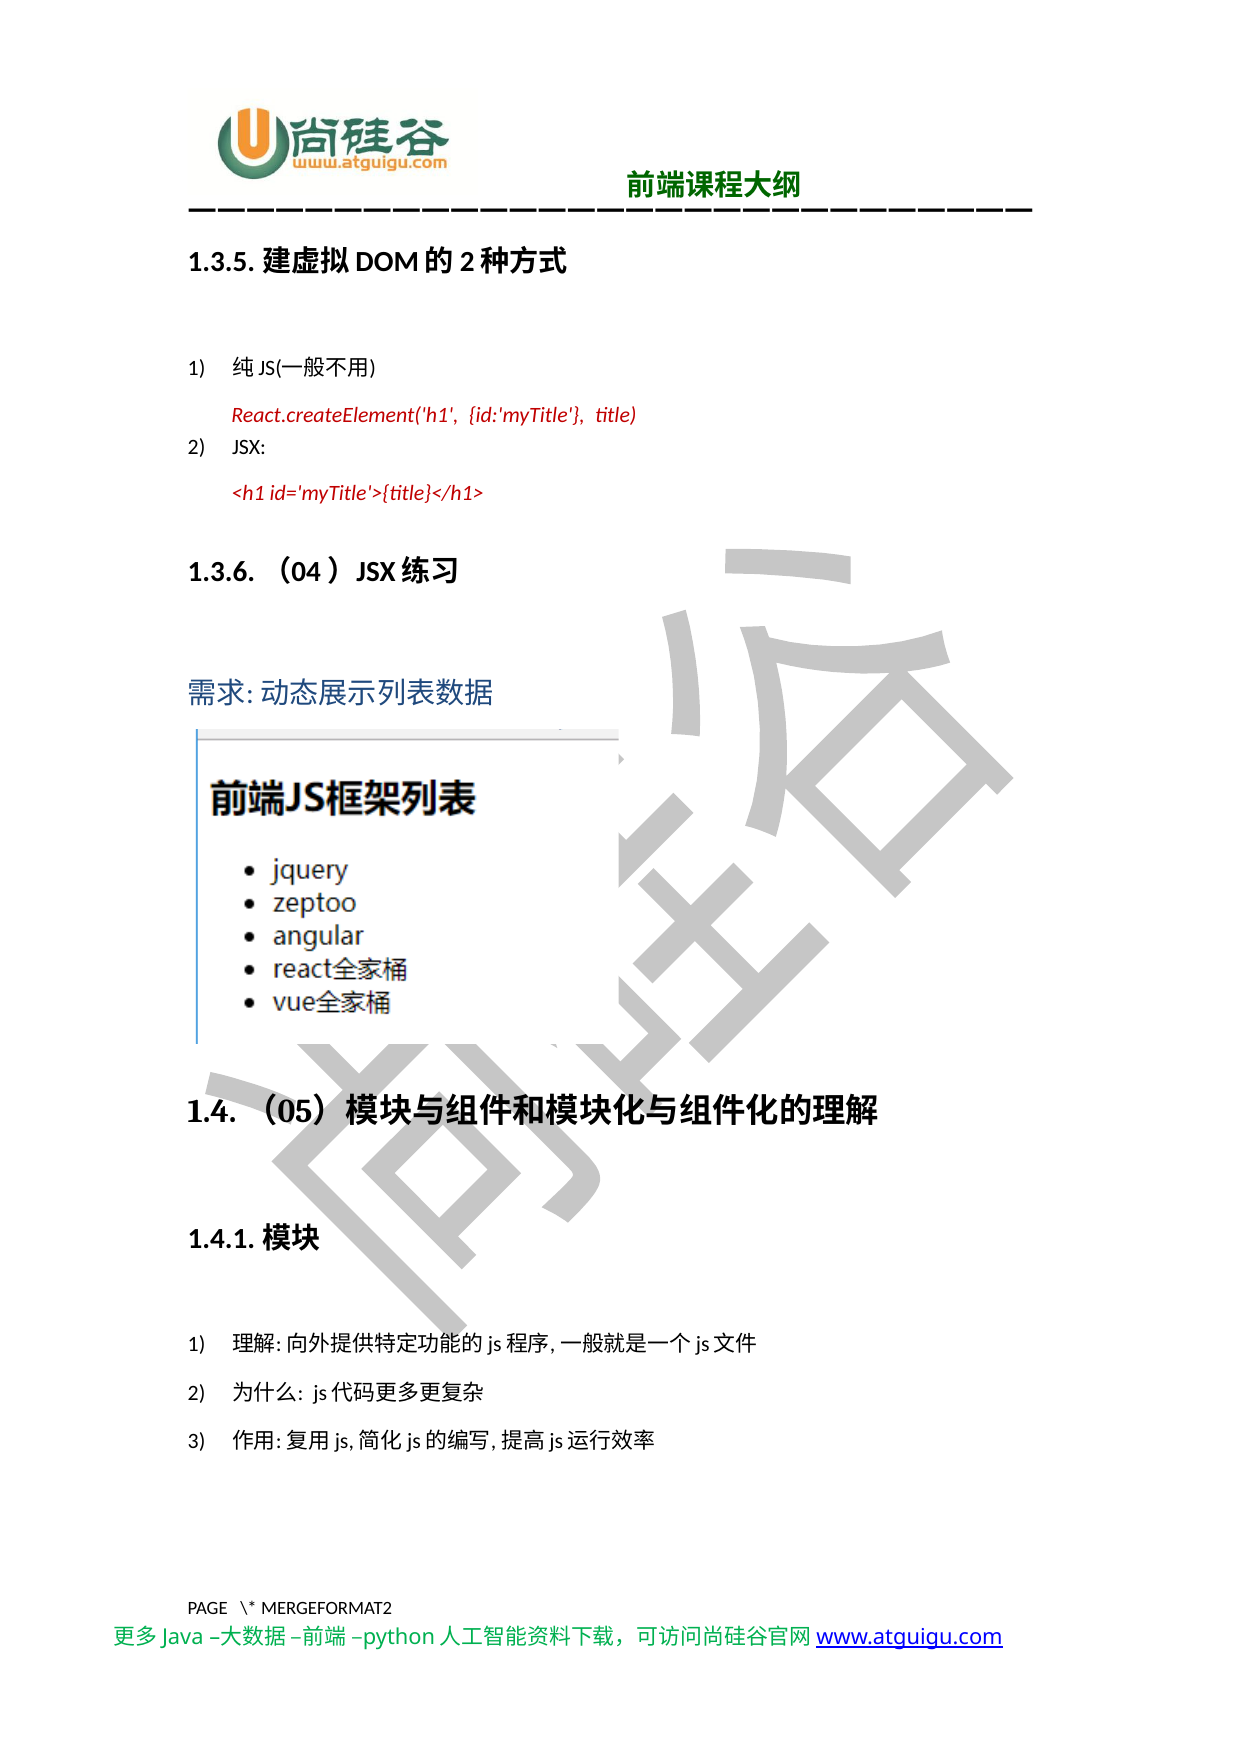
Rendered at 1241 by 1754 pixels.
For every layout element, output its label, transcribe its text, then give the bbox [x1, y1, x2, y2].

list 作用: 复用js, 简化js的编写, 提高js运行效率 [187, 1422, 1053, 1455]
subtitle （05）模块与组件和模块化与组件化的理解 [187, 1076, 1053, 1141]
subtitle 模块 [187, 1203, 1053, 1268]
text <h1 id='myTitle'>{title}</h1> [187, 476, 1053, 509]
list 理解: 向外提供特定功能的js程序, 一般就是一个js文件 [187, 1326, 1053, 1358]
picture [187, 729, 619, 1044]
picture [187, 88, 479, 195]
subtitle （04 ）JSX练习 [187, 536, 1053, 601]
list 纯JS(一般不用) [187, 349, 1053, 382]
text React.createElement('h1', {id:'myTitle'}, title) [187, 398, 1053, 430]
list JSX: [187, 430, 1053, 463]
list 为什么: js代码更多更复杂 [187, 1374, 1053, 1407]
subtitle 建虚拟DOM的2种方式 [187, 227, 1053, 292]
text 需求: 动态展示列表数据 [187, 659, 1053, 724]
